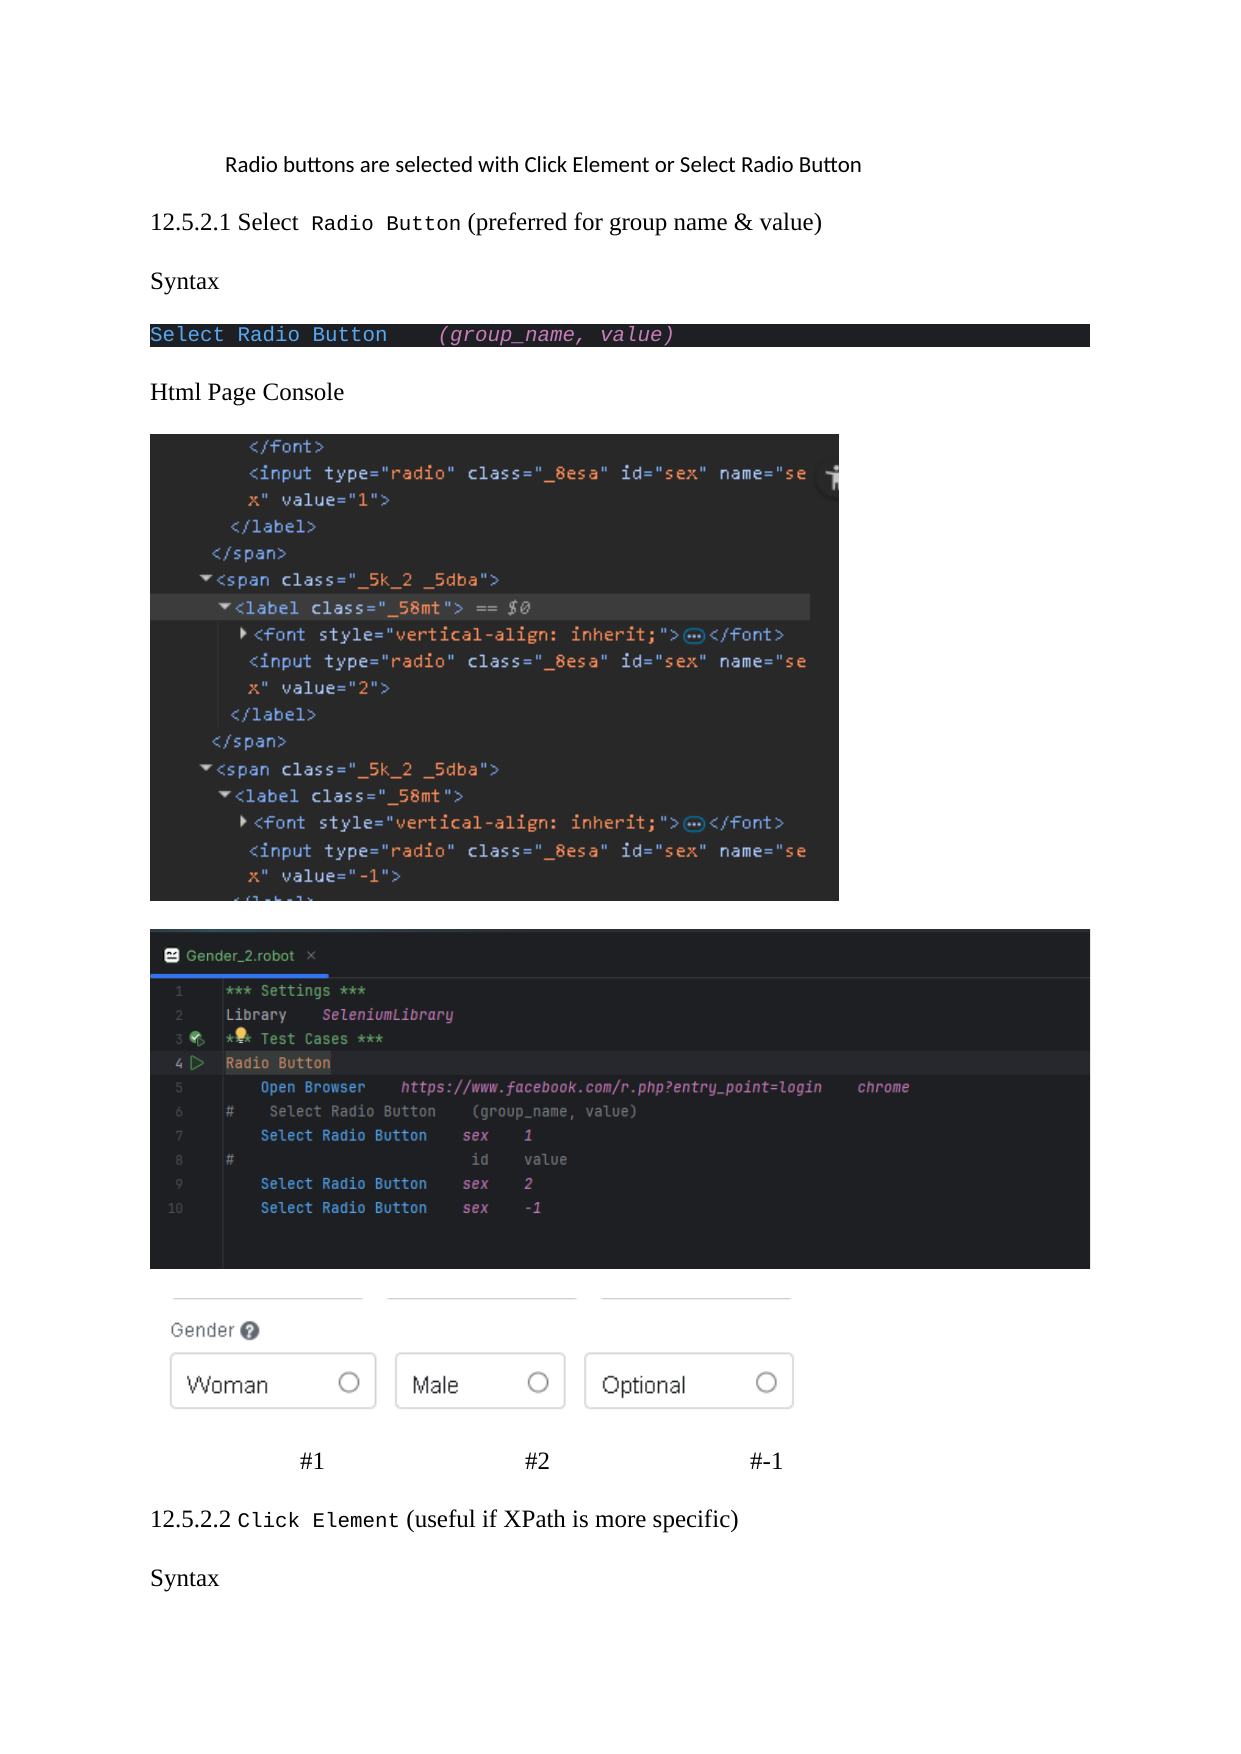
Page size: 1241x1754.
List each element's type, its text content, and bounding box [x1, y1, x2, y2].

picture [150, 434, 839, 901]
text Select Radio Button (group_name, value) [150, 324, 1090, 347]
text 12.5.2.2 Click Element (useful if XPath is more specific) [150, 1504, 1090, 1534]
picture [150, 929, 1091, 1269]
text Radio buttons are selected with Click Element or Select Radio Button [150, 150, 1090, 178]
text 12.5.2.1 Select Radio Button (preferred for group name & value) [150, 207, 1090, 237]
text Syntax [150, 266, 1090, 295]
text Syntax [150, 1563, 1090, 1592]
text #1 #2 #-1 [150, 1446, 1090, 1475]
text Html Page Console [150, 377, 1090, 405]
picture [150, 1298, 805, 1417]
